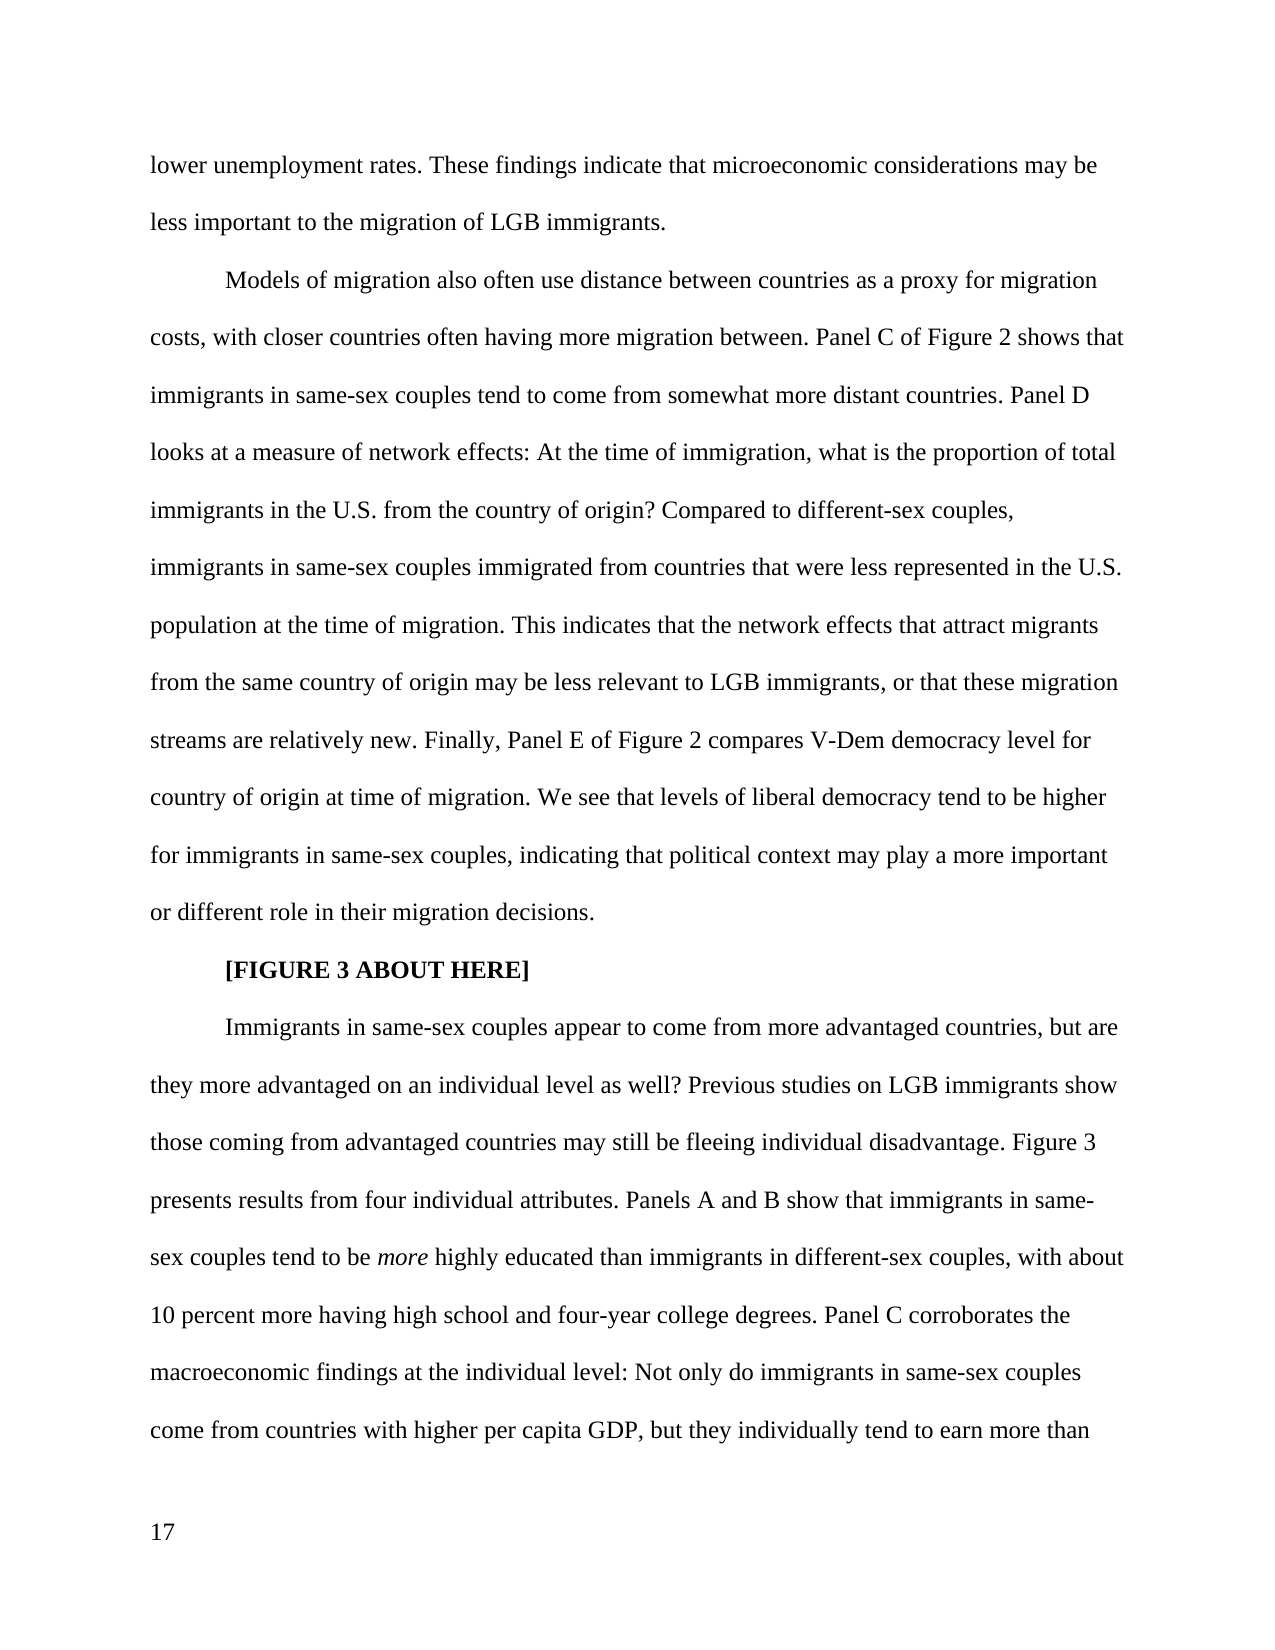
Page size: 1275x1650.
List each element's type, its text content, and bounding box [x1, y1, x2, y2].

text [150, 150, 1125, 236]
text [150, 1012, 1125, 1444]
text [FIGURE 3 ABOUT HERE] [150, 955, 1125, 984]
text Models of migration also often use distance between countries as a proxy for migration costs, with closer countries often having more migration between. Panel C of Figure 2 shows that immigrants in same-sex couples tend to come from somewhat more distant countries. Panel D looks at a measure of network effects: At the time of immigration, what is the proportion of total immigrants in the U.S. from the country of origin? Compared to different-sex couples, immigrants in same-sex couples immigrated from countries that were less represented in the U.S. population at the time of migration. This indicates that the network effects that attract migrants from the same country of origin may be less relevant to LGB immigrants, or that these migration streams are relatively new. Finally, Panel E of Figure 2 compares V-Dem democracy level for country of origin at time of migration. We see that levels of liberal democracy tend to be higher for immigrants in same-sex couples, indicating that political context may play a more important or different role in their migration decisions. [150, 265, 1125, 926]
